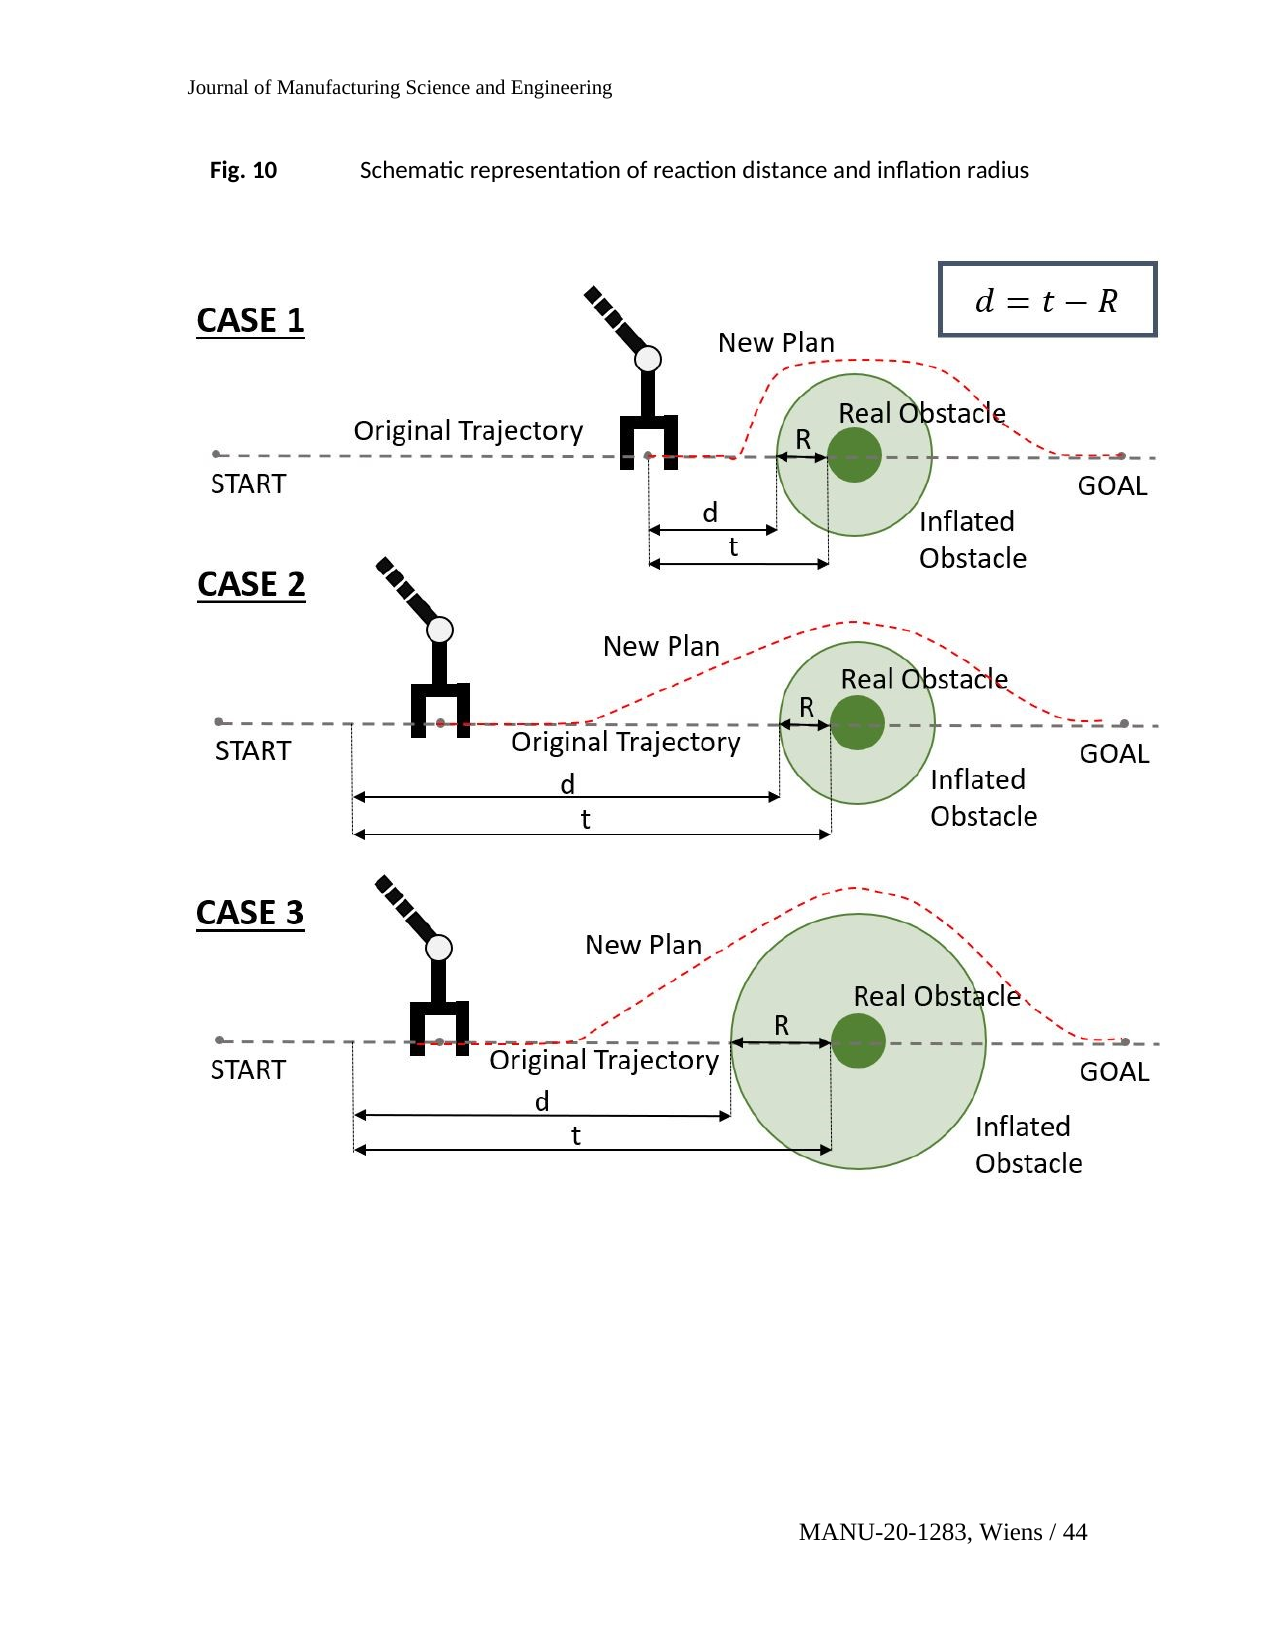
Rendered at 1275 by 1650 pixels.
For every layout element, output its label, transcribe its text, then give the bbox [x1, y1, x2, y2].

table_header Fig. 10 [199, 150, 349, 220]
picture [187, 250, 1163, 1186]
table_header Schematic representation of reaction distance and inflation radius [349, 150, 1117, 220]
